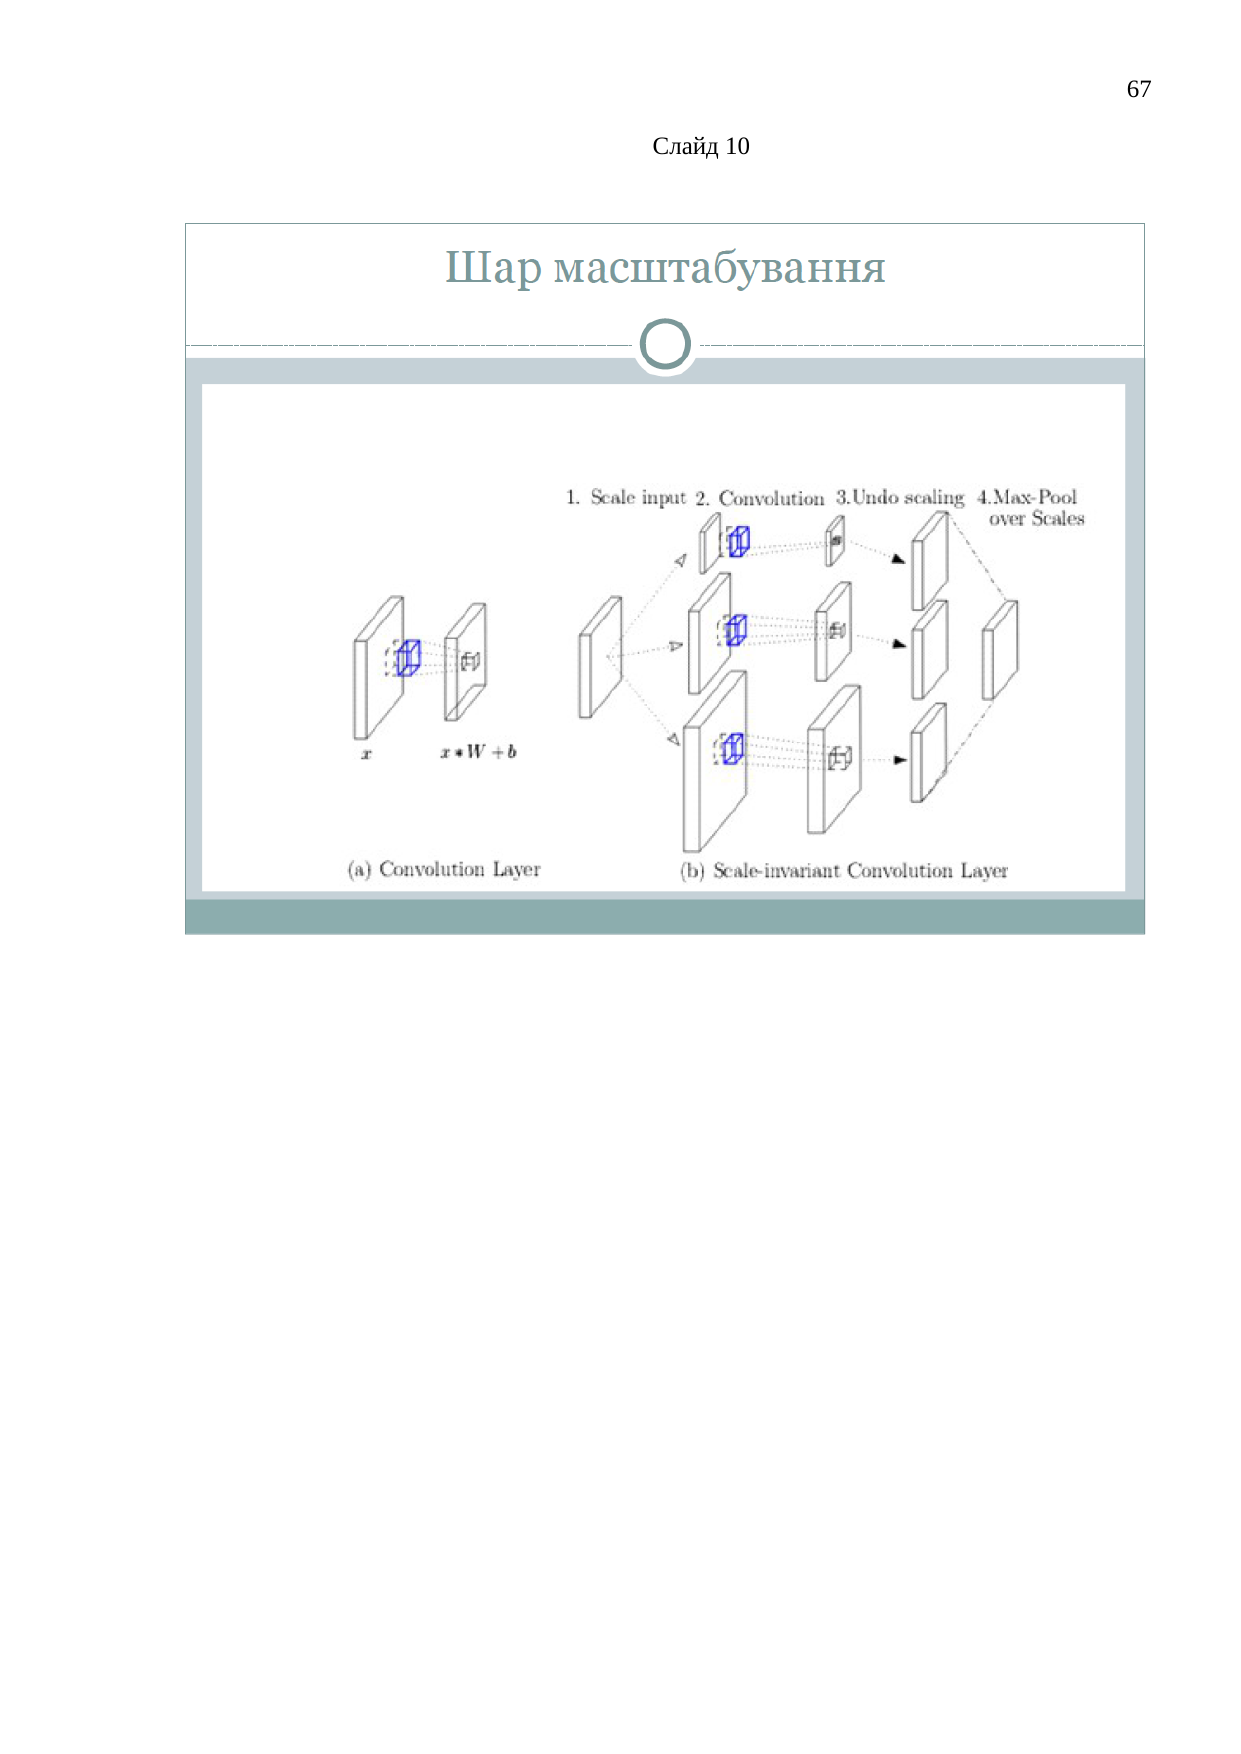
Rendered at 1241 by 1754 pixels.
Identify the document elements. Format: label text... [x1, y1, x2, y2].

picture [177, 217, 1152, 935]
text Слайд 10 [177, 131, 1152, 160]
